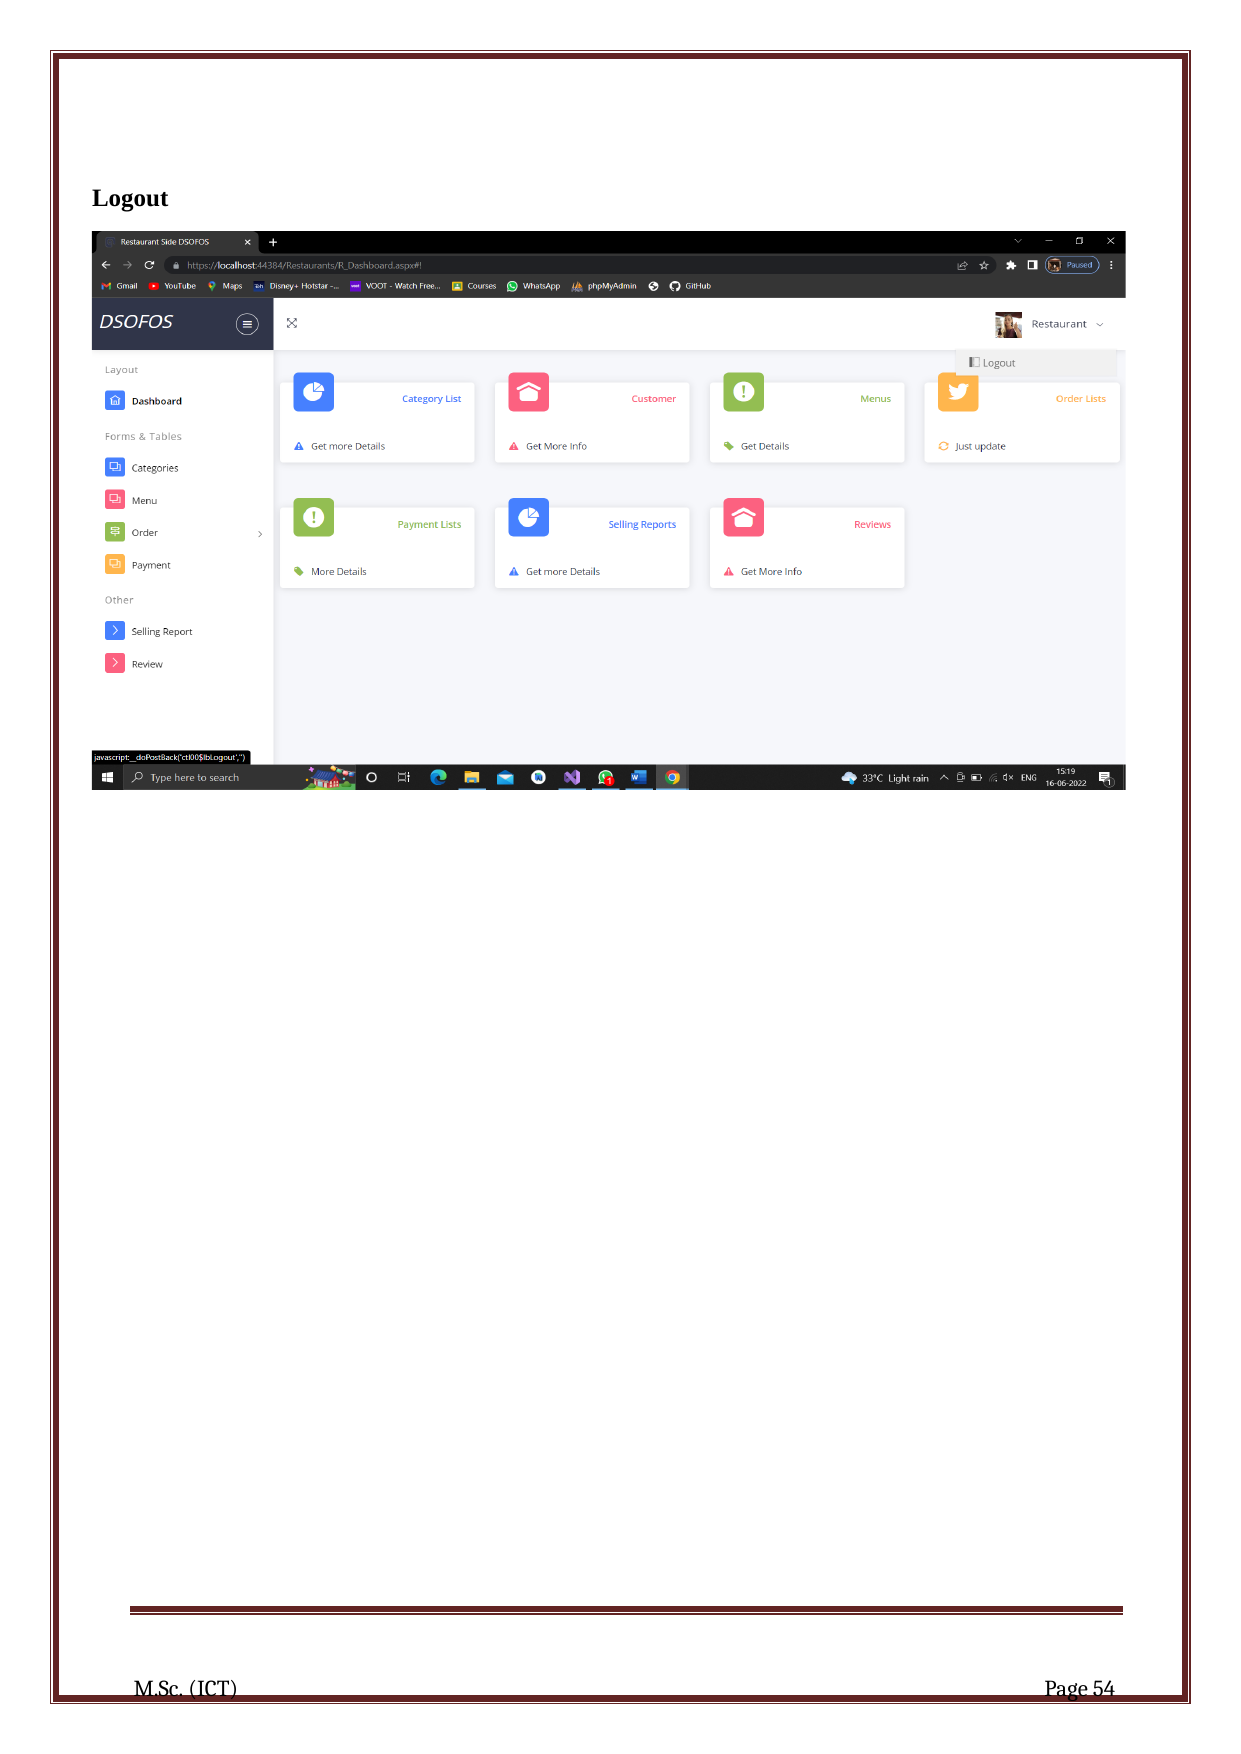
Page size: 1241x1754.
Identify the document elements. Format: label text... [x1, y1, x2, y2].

picture [91, 231, 1126, 790]
text Logout [92, 183, 1125, 212]
